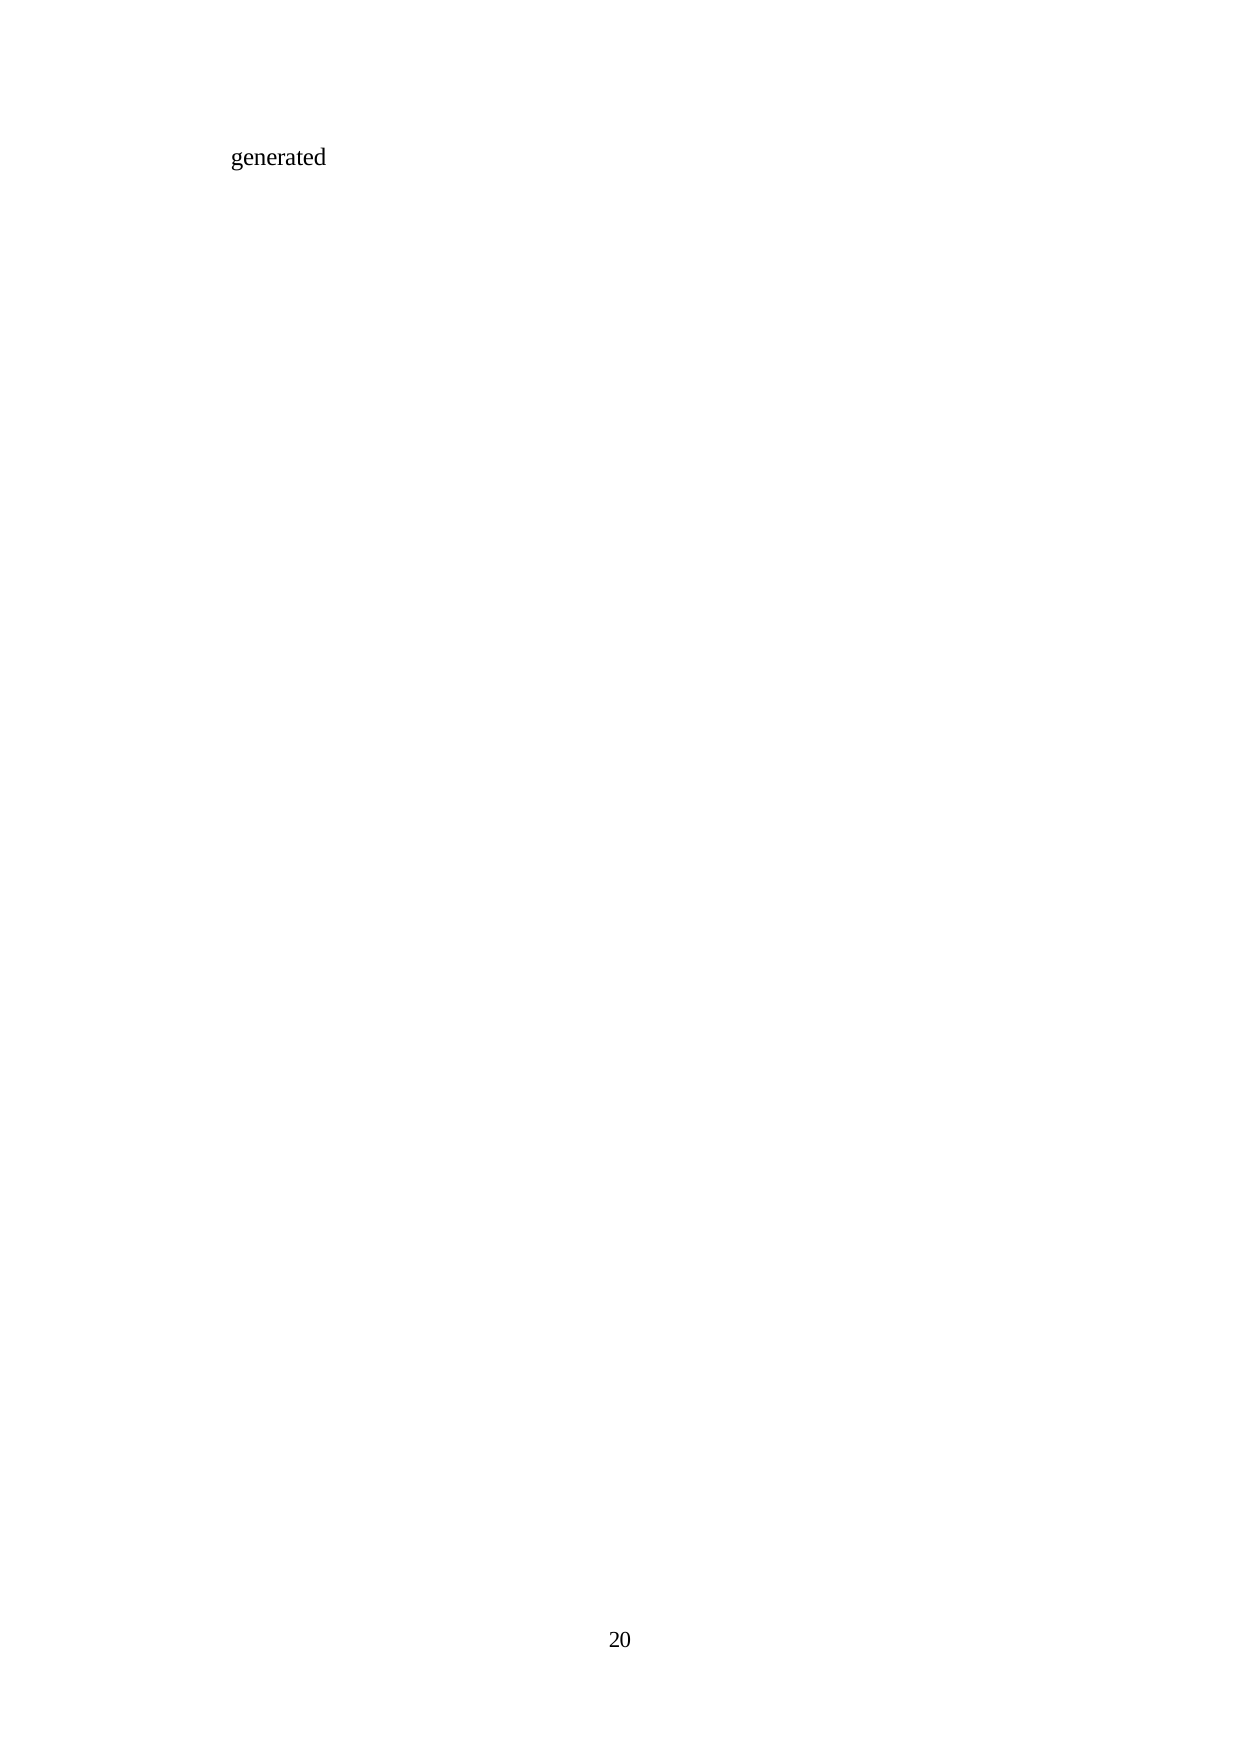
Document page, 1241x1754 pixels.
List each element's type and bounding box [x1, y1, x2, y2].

text [231, 142, 1128, 170]
